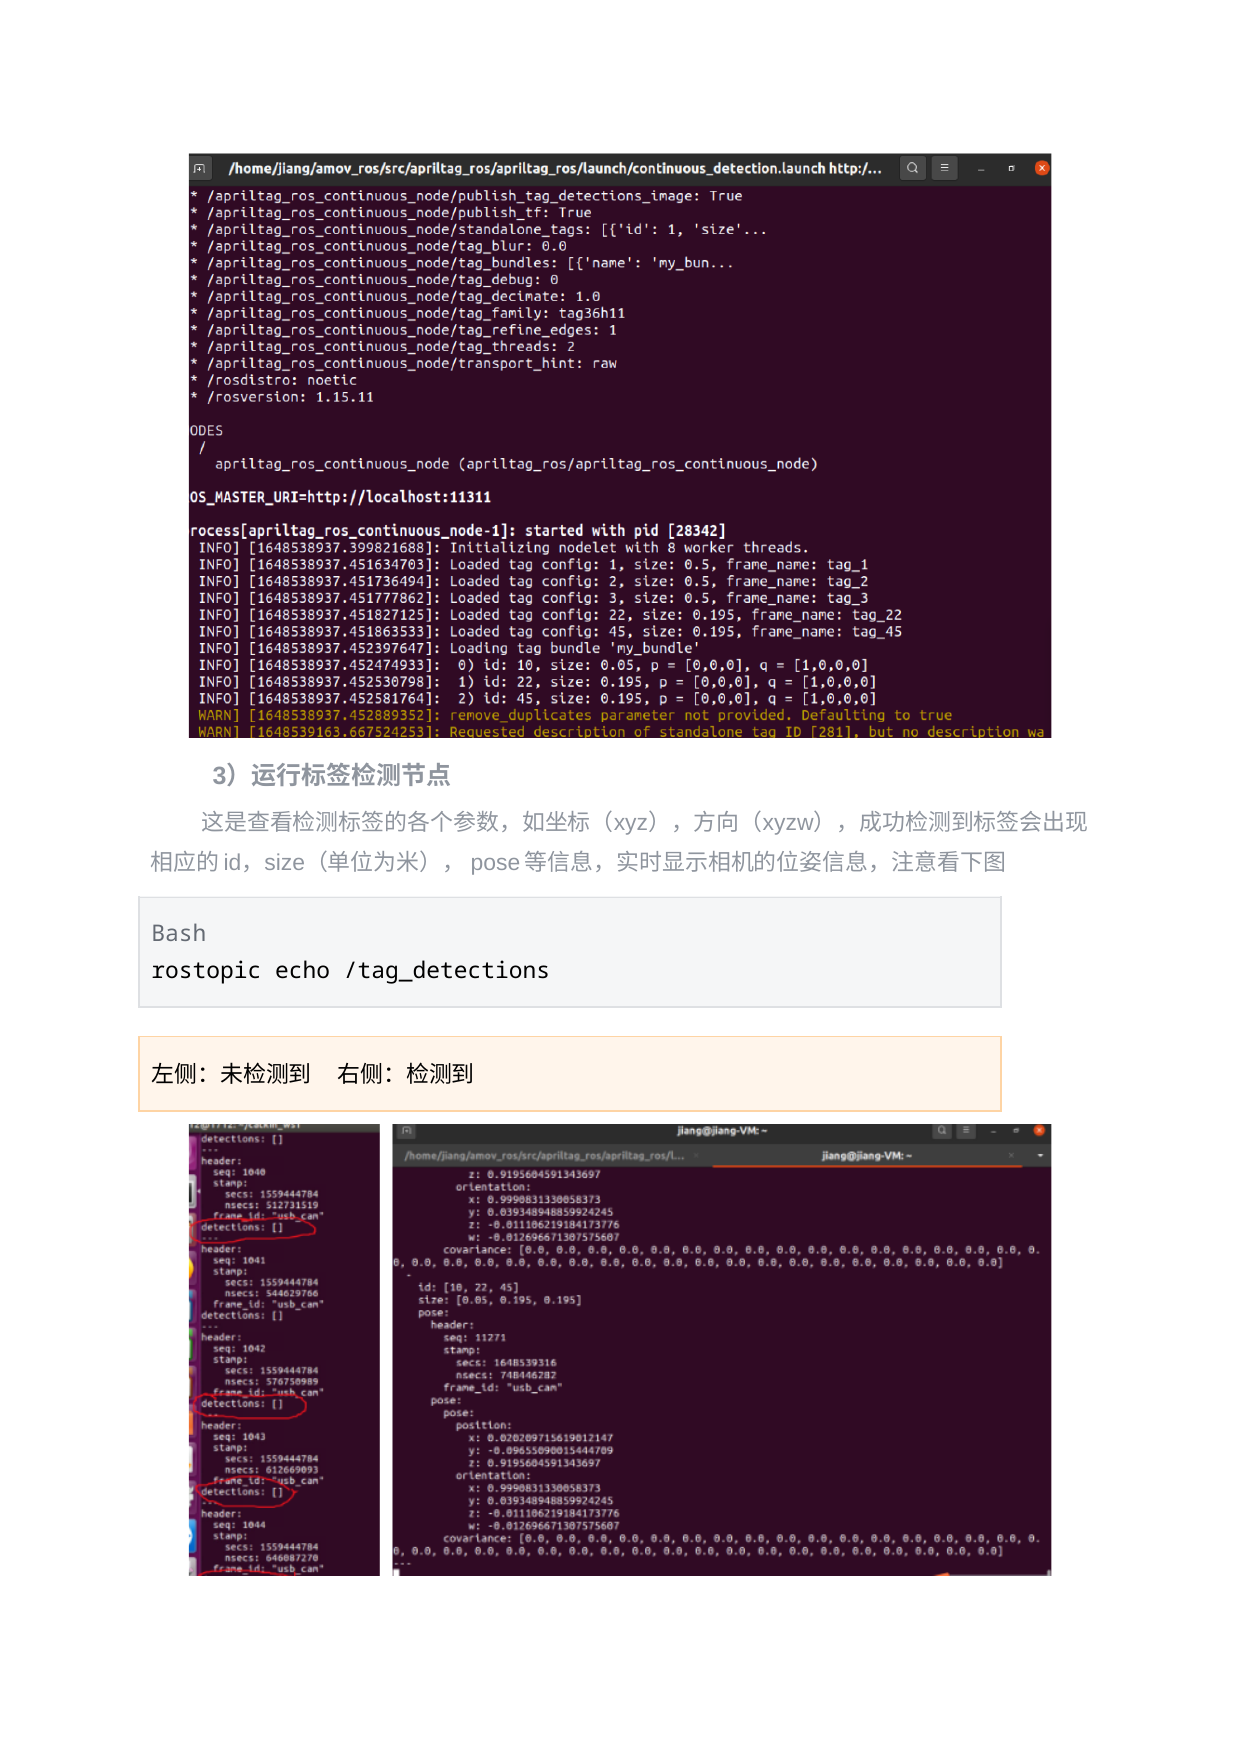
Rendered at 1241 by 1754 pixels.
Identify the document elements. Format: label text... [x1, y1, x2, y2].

picture [188, 1124, 1052, 1576]
picture [188, 150, 1052, 738]
table_header Bash rostopic echo /tag_detections [140, 898, 1000, 1006]
table_header 左侧：未检测到 右侧：检测到 [140, 1037, 1000, 1110]
text 这是查看检测标签的各个参数，如坐标（xyz），方向（xyzw），成功检测到标签会出现相应的id，size（单位为米）， pose等信息，实时显示相机的位姿信息，注意看下图 [150, 804, 1090, 877]
